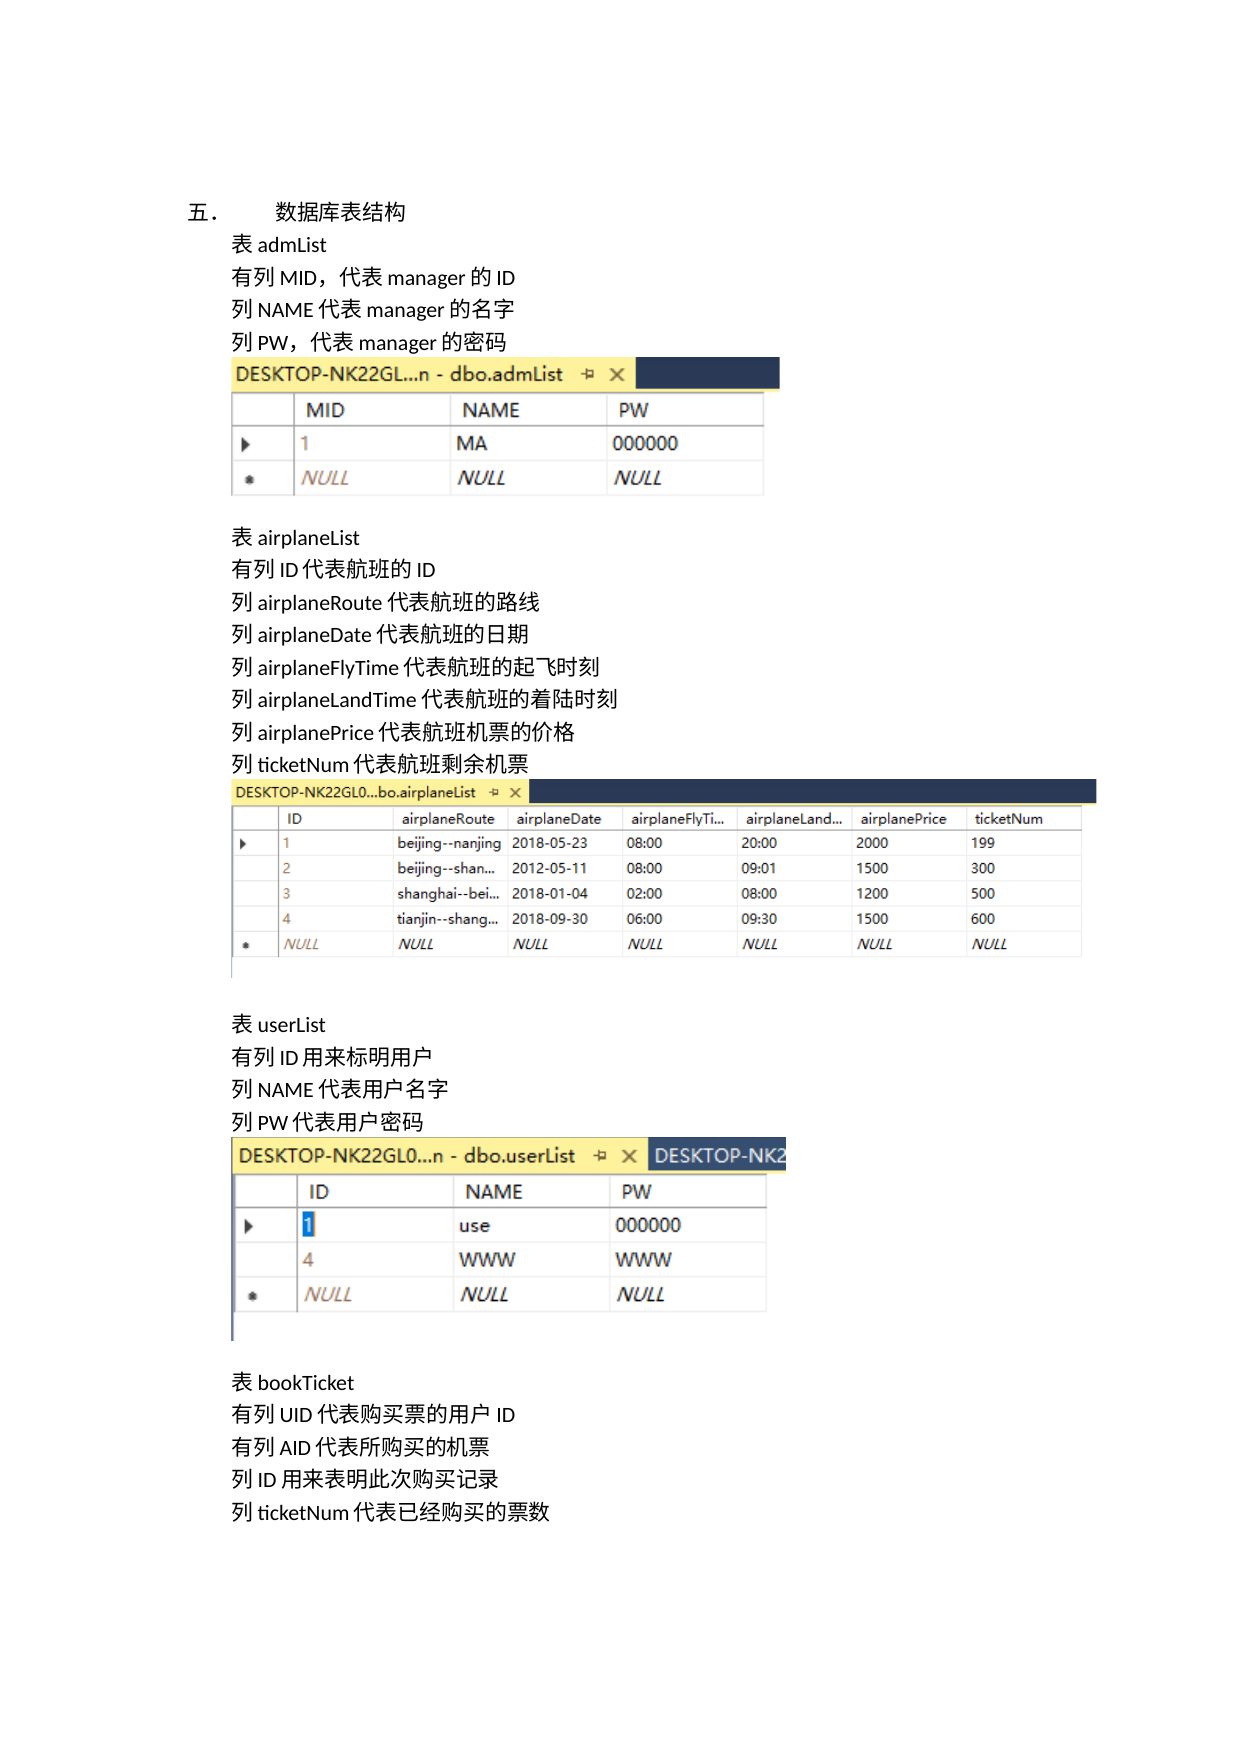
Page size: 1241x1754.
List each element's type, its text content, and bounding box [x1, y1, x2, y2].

picture [231, 1137, 786, 1341]
list 表airplaneList [231, 519, 1053, 552]
picture [231, 357, 780, 515]
list 列airplanePrice代表航班机票的价格 [231, 714, 1053, 747]
list 列airplaneRoute代表航班的路线 [231, 584, 1053, 617]
list 列airplaneFlyTime代表航班的起飞时刻 [231, 649, 1053, 682]
list 列NAME代表manager的名字 [231, 292, 1053, 324]
list 表userList [231, 1007, 1053, 1039]
list 列NAME代表用户名字 [231, 1072, 1053, 1104]
list 列ticketNum代表已经购买的票数 [231, 1494, 1053, 1527]
list 有列MID，代表manager的ID [231, 259, 1053, 292]
list 有列ID代表航班的ID [231, 552, 1053, 584]
list 列airplaneDate代表航班的日期 [231, 617, 1053, 649]
list 表bookTicket [231, 1364, 1053, 1397]
list 数据库表结构 [187, 194, 1053, 227]
list 有列UID代表购买票的用户ID [231, 1397, 1053, 1429]
picture [231, 779, 1097, 978]
list 列PW代表用户密码 [231, 1104, 1053, 1137]
list 列ID用来表明此次购买记录 [231, 1462, 1053, 1494]
list 表admList [231, 227, 1053, 259]
list 有列ID用来标明用户 [231, 1039, 1053, 1072]
list 有列AID代表所购买的机票 [231, 1429, 1053, 1462]
list 列ticketNum代表航班剩余机票 [231, 747, 1053, 779]
list 列PW，代表manager的密码 [231, 324, 1053, 357]
list 列airplaneLandTime代表航班的着陆时刻 [231, 682, 1053, 714]
